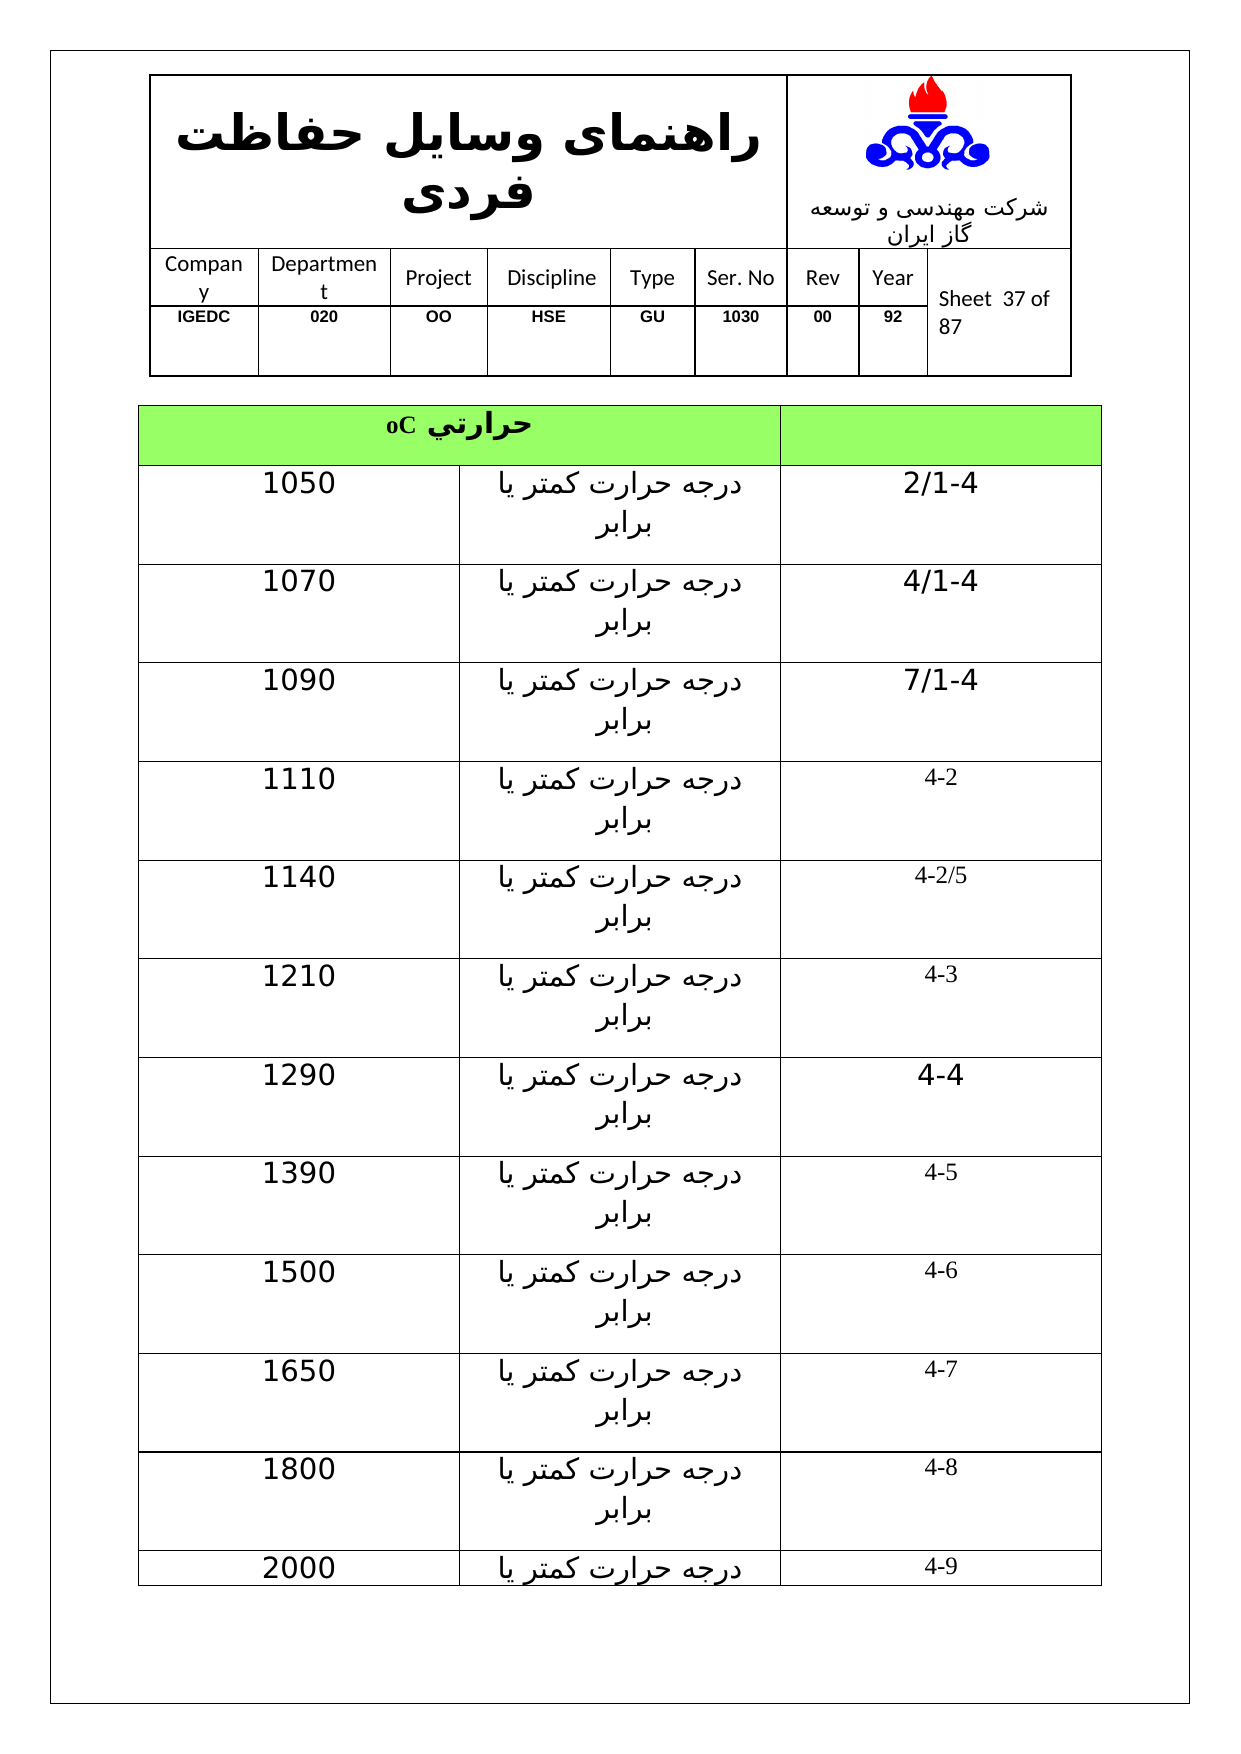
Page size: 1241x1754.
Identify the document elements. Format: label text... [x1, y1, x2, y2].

table_cell 7/1-4 [781, 663, 1101, 761]
table_cell درجه حرارت كمتر يا برابر [460, 1453, 780, 1550]
table_cell 4-3 [781, 959, 1101, 1057]
table_cell 4-7 [781, 1354, 1101, 1451]
table_cell 4-9 [781, 1551, 1101, 1585]
table_cell 4-2 [781, 762, 1101, 859]
table_cell 2/1-4 [781, 466, 1101, 564]
table_cell 1140 [139, 861, 459, 958]
table_cell 2000 [139, 1551, 459, 1585]
table_cell درجه حرارت كمتر يا برابر [460, 466, 780, 564]
table_cell 1050 [139, 466, 459, 564]
table_cell 4-4 [781, 1058, 1101, 1156]
table_cell درجه حرارت كمتر يا برابر [460, 1354, 780, 1451]
table_cell درجه حرارت كمتر يا برابر [460, 959, 780, 1057]
table_cell 4/1-4 [781, 565, 1101, 662]
table_cell درجه حرارت كمتر يا برابر [460, 762, 780, 859]
table_cell درجه حرارت كمتر يا برابر [460, 663, 780, 761]
table_cell 4-5 [781, 1157, 1101, 1254]
table_cell 1070 [139, 565, 459, 662]
table_cell درجه حرارت كمتر يا برابر [460, 565, 780, 662]
table_cell 4-2/5 [781, 861, 1101, 958]
picture [853, 76, 1005, 170]
table_cell درجه حرارت كمتر يا برابر [460, 1157, 780, 1254]
table_cell 1210 [139, 959, 459, 1057]
table_cell درجه حرارت كمتر يا برابر [460, 1058, 780, 1156]
table_cell 1110 [139, 762, 459, 859]
table_cell درجه حرارت كمتر يا برابر [460, 1551, 780, 1585]
table_cell 1800 [139, 1453, 459, 1550]
table_cell درجه حرارت كمتر يا برابر [460, 861, 780, 958]
table_cell 1090 [139, 663, 459, 761]
table_cell 4-6 [781, 1255, 1101, 1353]
table_cell 1290 [139, 1058, 459, 1156]
table_cell 1650 [139, 1354, 459, 1451]
table_header شماره درجه بندي [781, 406, 1101, 465]
table_cell درجه حرارت كمتر يا برابر [460, 1255, 780, 1353]
table_cell 1390 [139, 1157, 459, 1254]
table_header كاربرد ها بر حسب ميانگين دماي منابع حرارتي oC [139, 406, 780, 465]
table_cell 1500 [139, 1255, 459, 1353]
table_cell 4-8 [781, 1453, 1101, 1550]
